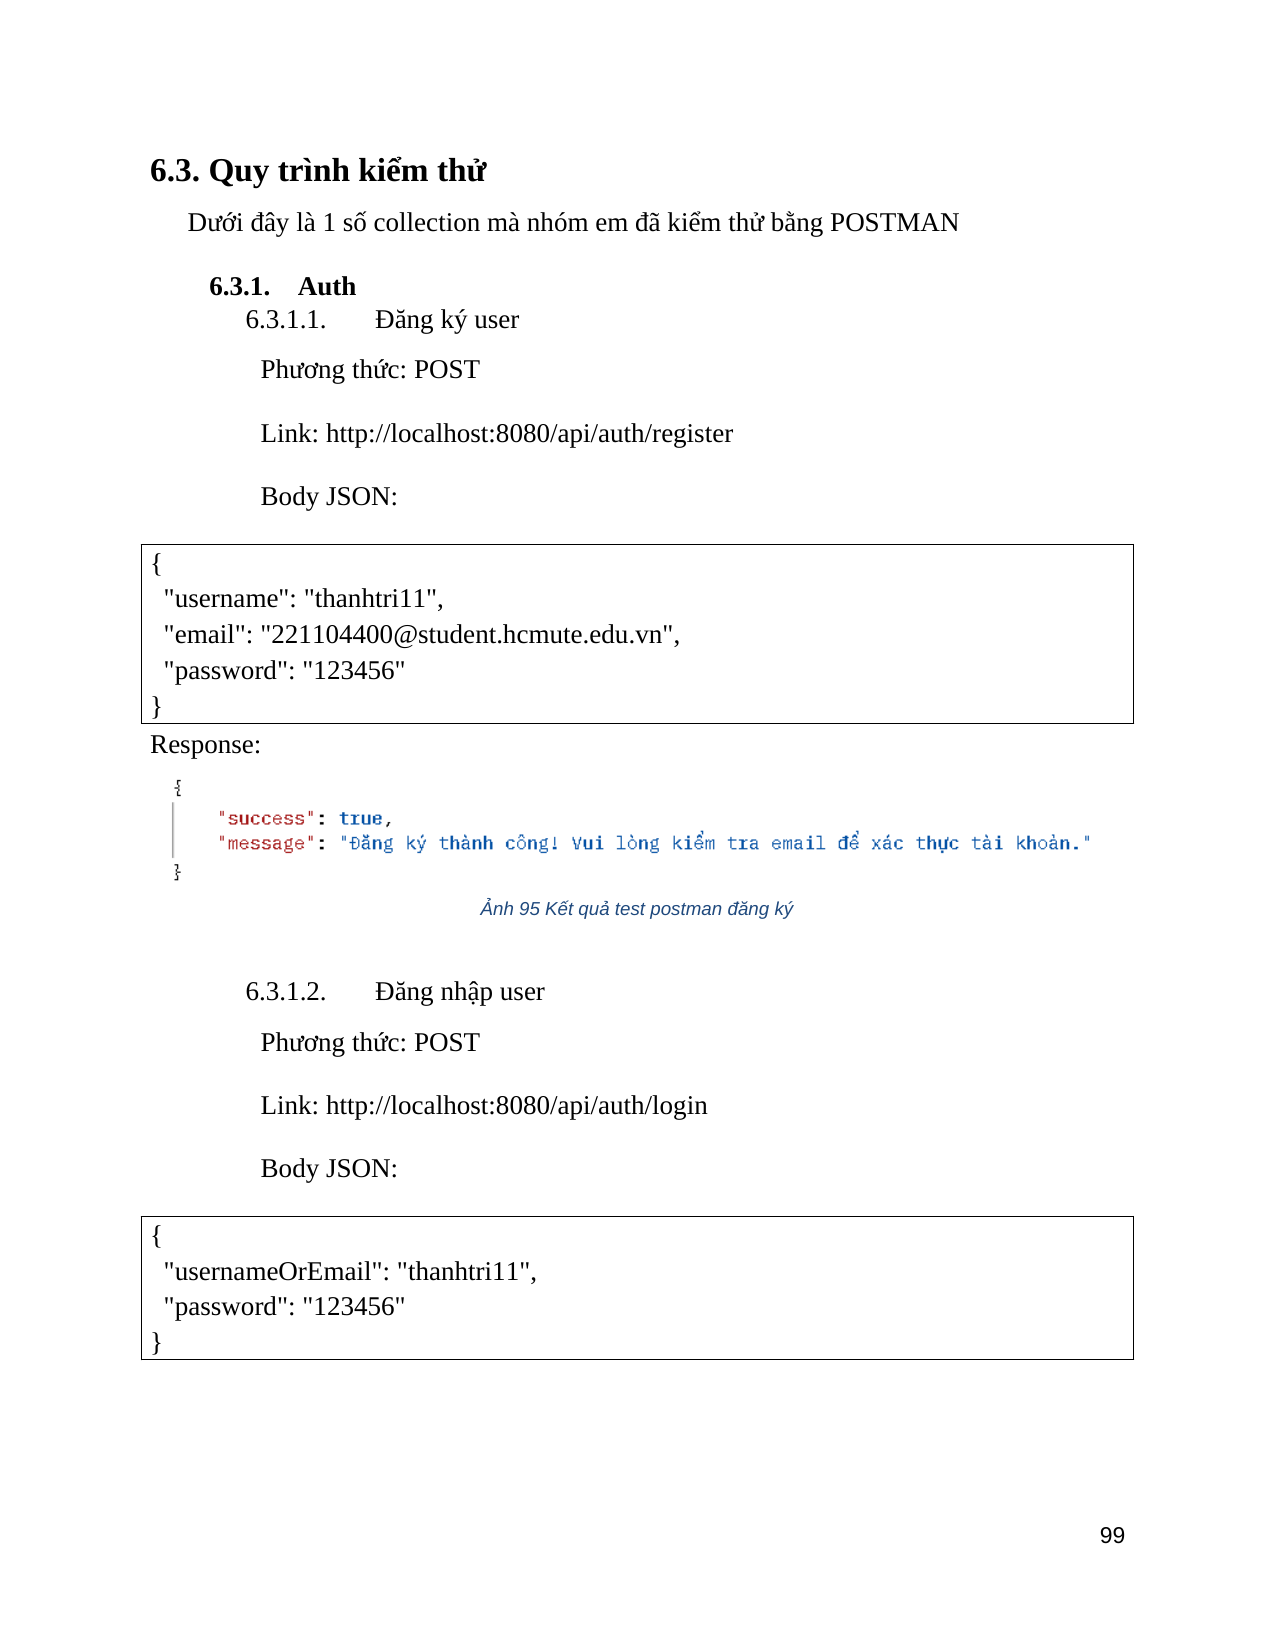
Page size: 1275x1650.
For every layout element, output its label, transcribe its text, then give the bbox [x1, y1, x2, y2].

text "password": "123456" [142, 651, 1133, 685]
text Ảnh 95 Kết quả test postman đăng ký [150, 897, 1125, 919]
list Auth [209, 270, 1125, 301]
text "username": "thanhtri11", [142, 579, 1133, 614]
text Phương thức: POST [150, 1026, 1125, 1057]
text Dưới đây là 1 số collection mà nhóm em đã kiểm thử bằng POSTMAN [150, 207, 1125, 238]
list Đăng nhập user [245, 976, 1125, 1007]
text Link: http://localhost:8080/api/auth/register [150, 417, 1125, 448]
text "usernameOrEmail": "thanhtri11", [142, 1251, 1133, 1286]
text } [142, 687, 1133, 723]
text Body JSON: [150, 480, 1125, 511]
text Response: [150, 728, 1125, 760]
text Phương thức: POST [150, 354, 1125, 385]
text "password": "123456" [142, 1287, 1133, 1321]
text { [142, 1217, 1133, 1250]
text "email": "221104400@student.hcmute.edu.vn", [142, 615, 1133, 649]
text Link: http://localhost:8080/api/auth/login [150, 1089, 1125, 1120]
subtitle 6.3. Quy trình kiểm thử [150, 150, 1125, 188]
text { [142, 545, 1133, 578]
text } [142, 1323, 1133, 1359]
text Body JSON: [150, 1152, 1125, 1183]
list Đăng ký user [245, 303, 1125, 334]
picture [150, 764, 1125, 894]
